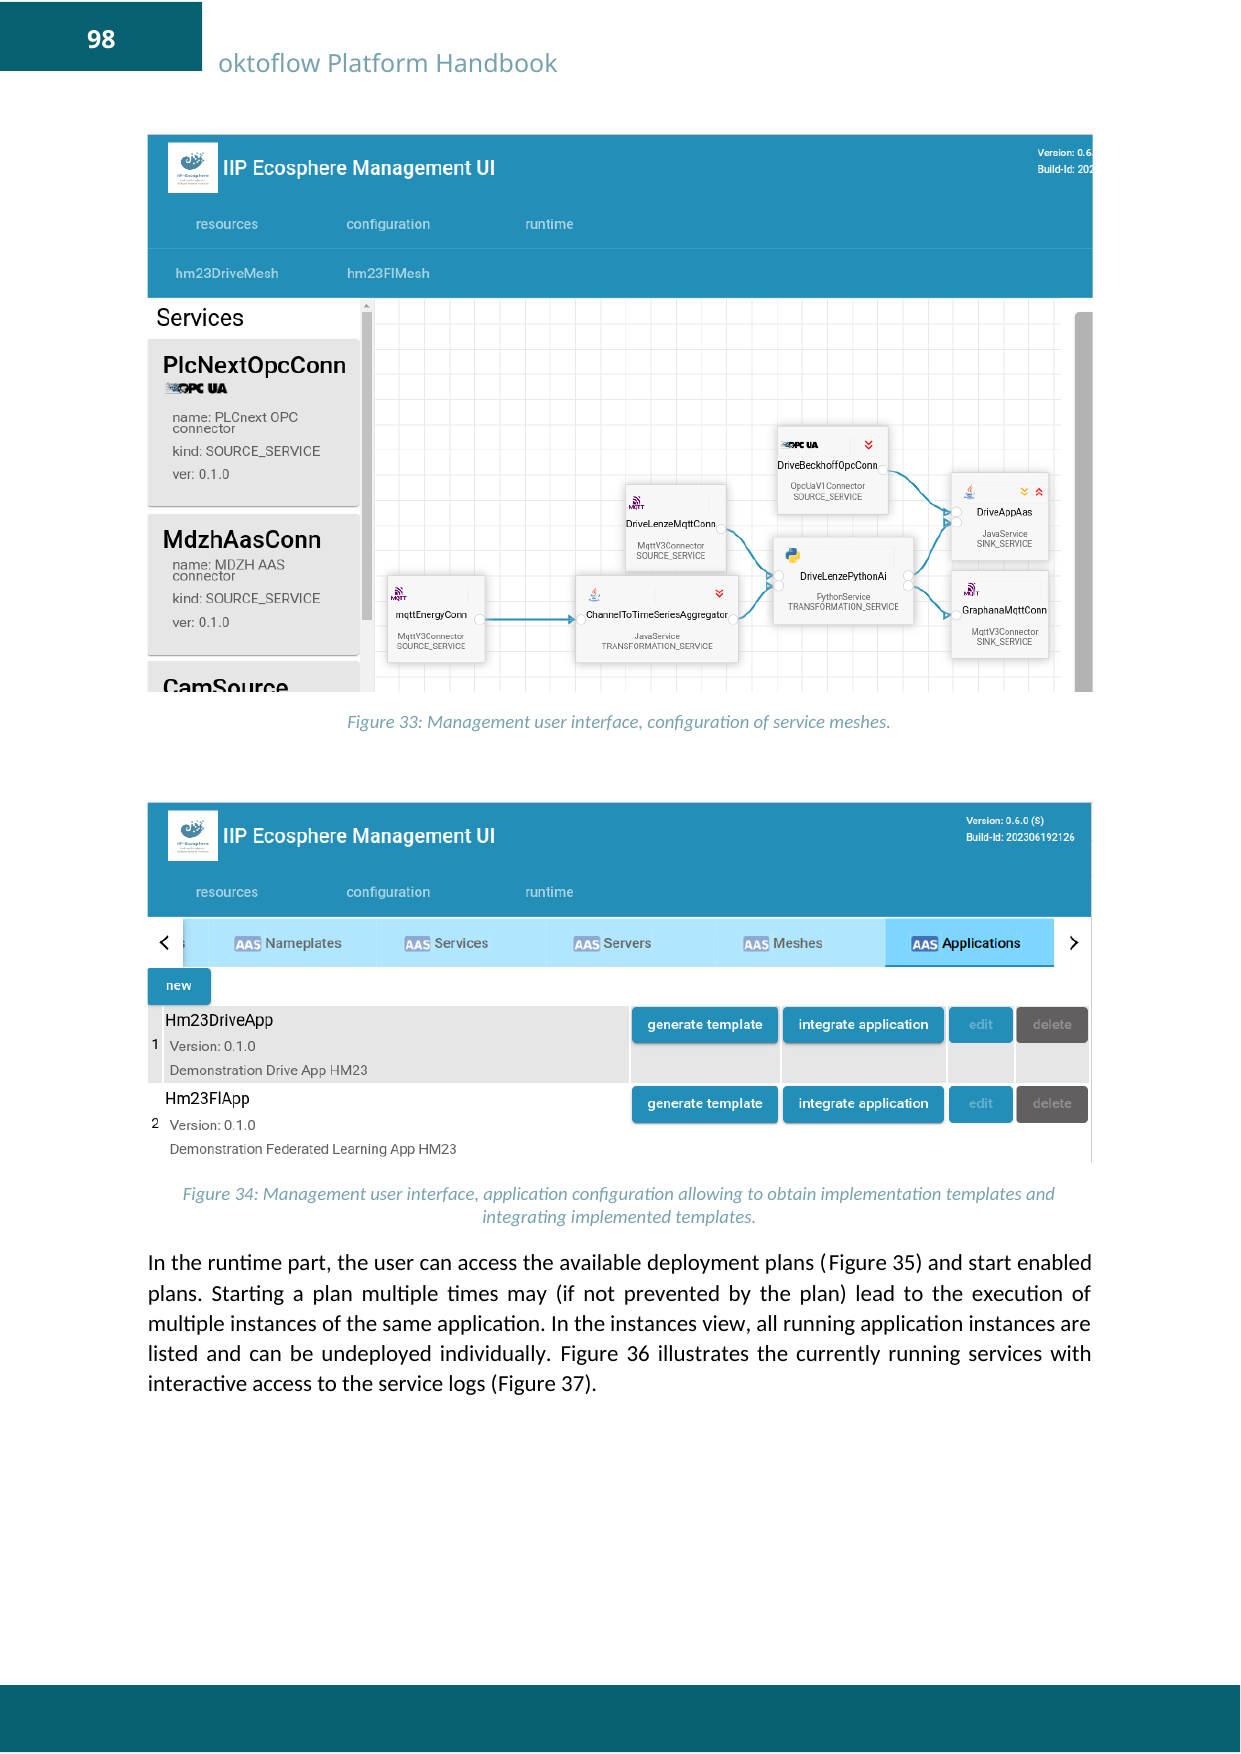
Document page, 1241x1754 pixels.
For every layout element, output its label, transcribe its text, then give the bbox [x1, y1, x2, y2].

picture [147, 132, 1093, 692]
text Figure 34: Management user interface, application configuration allowing to obtain implementation templates and integrating implemented templates. [148, 1182, 1093, 1228]
text Figure 33: Management user interface, configuration of service meshes. [148, 710, 1093, 733]
picture [147, 800, 1093, 1163]
text In the runtime part, the user can access the available deployment plans (Figure 35) and start enabled plans. Starting a plan multiple times may (if not prevented by the plan) lead to the execution of multiple instances of the same application. In the instances view, all running application instances are listed and can be undeployed individually. Figure 36 illustrates the currently running services with interactive access to the service logs (Figure 37). [148, 1248, 1093, 1397]
